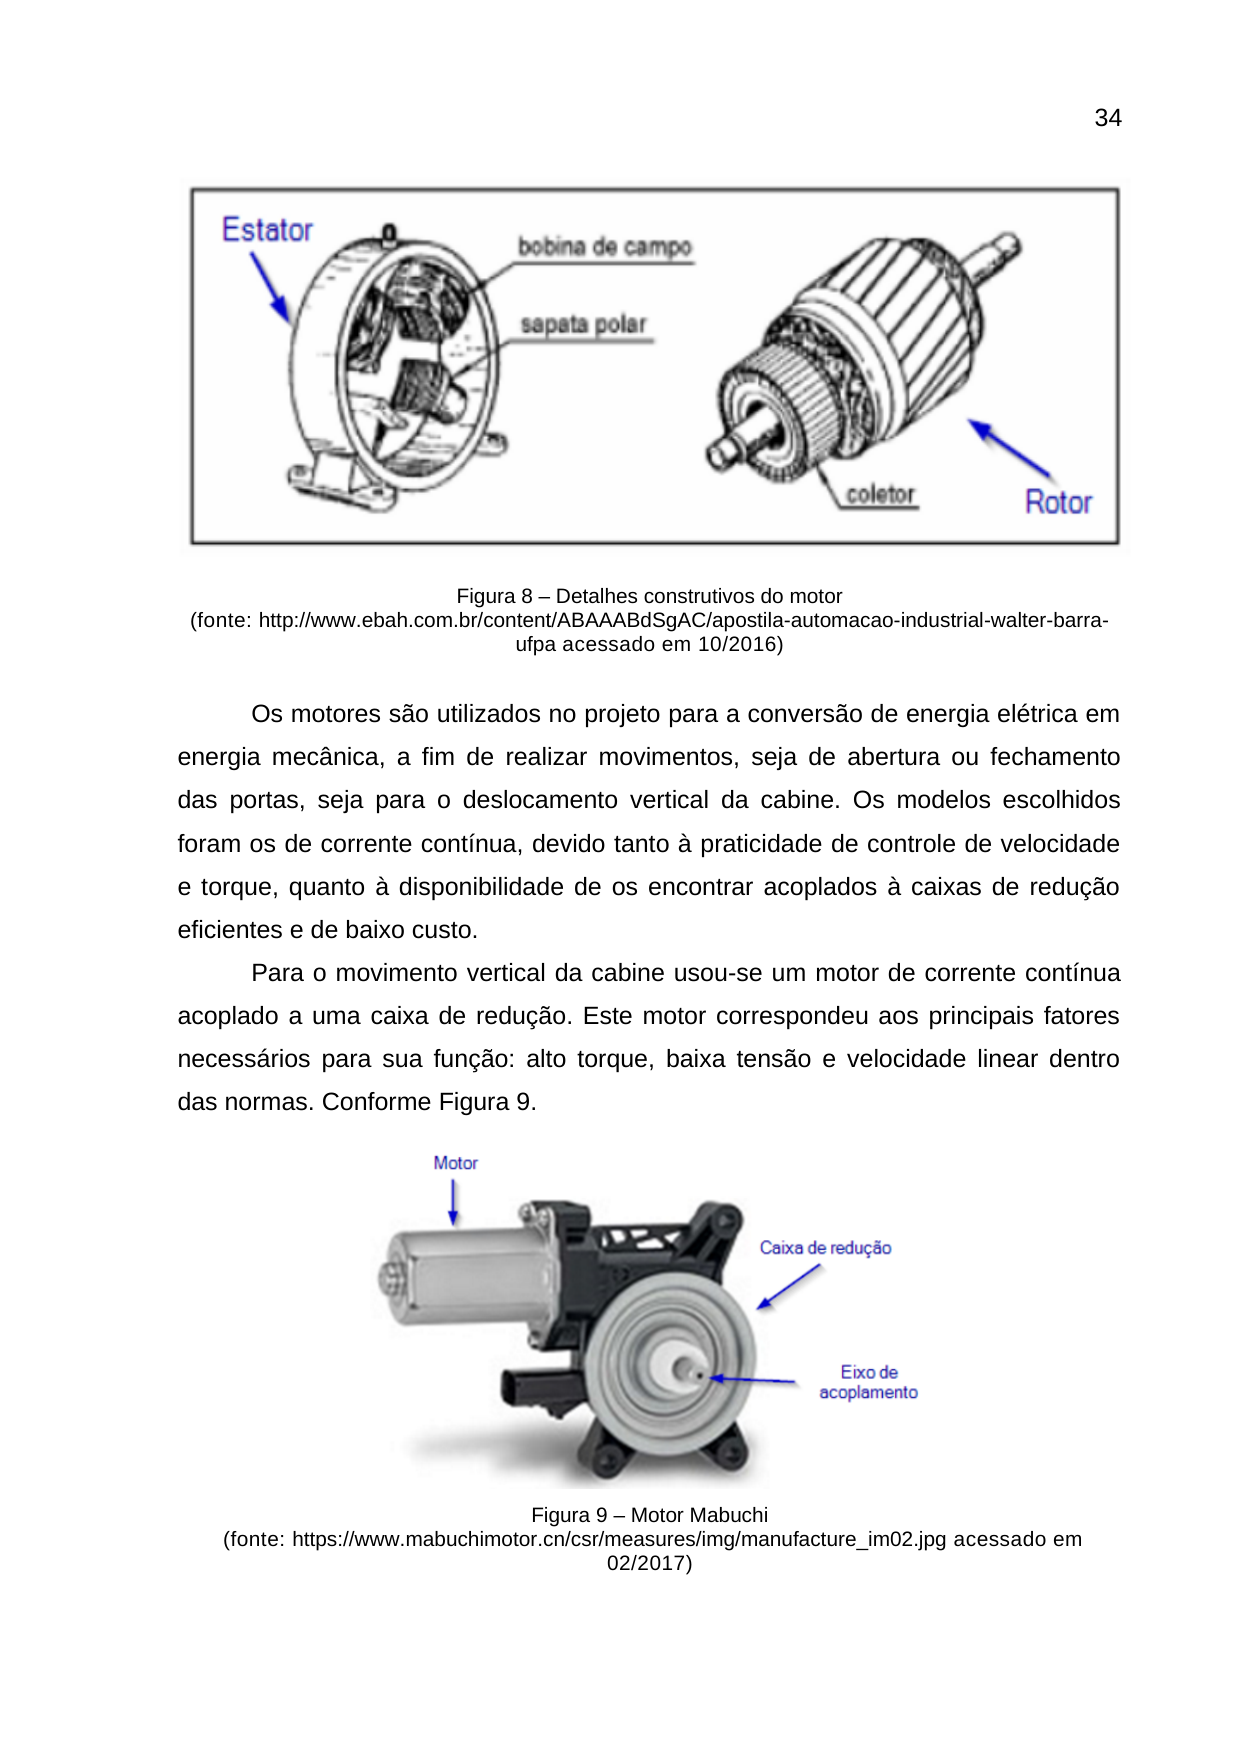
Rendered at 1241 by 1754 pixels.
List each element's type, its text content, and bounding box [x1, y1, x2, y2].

text (fonte: https://www.mabuchimotor.cn/csr/measures/img/manufacture_im02.jpg acessado em 02/2017) [177, 1527, 1122, 1575]
text (fonte: http://www.ebah.com.br/content/ABAAABdSgAC/apostila-automacao-industrial-walter-barra-ufpa acessado em 10/2016) [177, 608, 1122, 656]
text Figura 8 – Detalhes construtivos do motor [177, 584, 1122, 608]
text Os motores são utilizados no projeto para a conversão de energia elétrica em energia mecânica, a fim de realizar movimentos, seja de abertura ou fechamento das portas, seja para o deslocamento vertical da cabine. Os modelos escolhidos foram os de corrente contínua, devido tanto à praticidade de controle de velocidade e torque, quanto à disponibilidade de os encontrar acoplados à caixas de redução eficientes e de baixo custo. [177, 699, 1122, 944]
picture [366, 1130, 934, 1489]
picture [177, 177, 1131, 570]
text Figura 9 – Motor Mabuchi [177, 1503, 1122, 1527]
text Para o movimento vertical da cabine usou-se um motor de corrente contínua acoplado a uma caixa de redução. Este motor correspondeu aos principais fatores necessários para sua função: alto torque, baixa tensão e velocidade linear dentro das normas. Conforme Figura 9. [177, 958, 1122, 1116]
